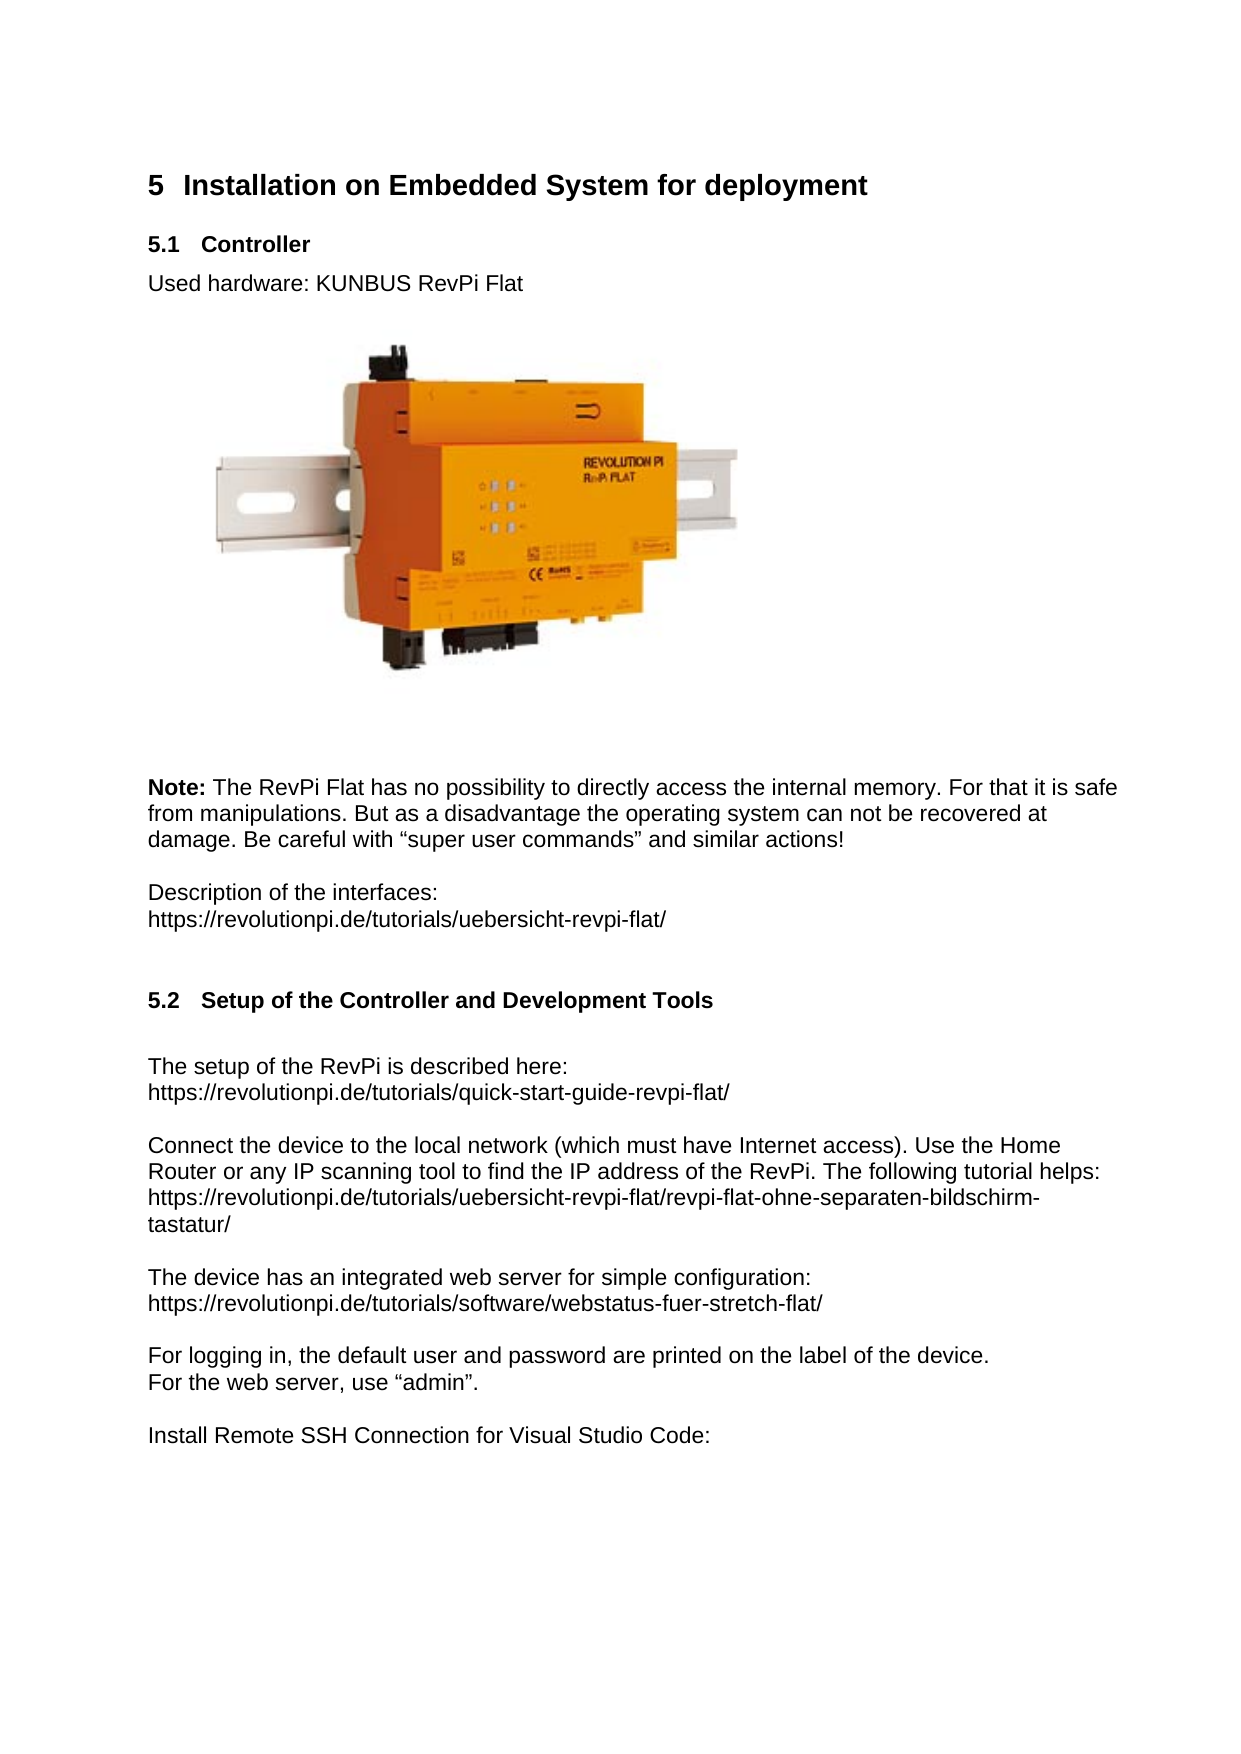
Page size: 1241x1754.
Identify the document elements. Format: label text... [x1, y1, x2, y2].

text The device has an integrated web server for simple configuration: [148, 1263, 1122, 1290]
subtitle Installation on Embedded System for deployment [148, 168, 1122, 202]
picture [147, 296, 783, 721]
text https://revolutionpi.de/tutorials/uebersicht-revpi-flat/revpi-flat-ohne-separaten-bildschirm-tastatur/ [148, 1184, 1122, 1237]
text For logging in, the default user and password are printed on the label of the device. [148, 1342, 1122, 1369]
text Used hardware: KUNBUS RevPi Flat [148, 270, 1122, 296]
text Install Remote SSH Connection for Visual Studio Code: [148, 1422, 1122, 1448]
text https://revolutionpi.de/tutorials/uebersicht-revpi-flat/ [148, 906, 1122, 932]
subtitle Controller [148, 231, 1122, 257]
text The setup of the RevPi is described here: [148, 1053, 1122, 1079]
text Description of the interfaces: [148, 879, 1122, 906]
text https://revolutionpi.de/tutorials/software/webstatus-fuer-stretch-flat/ [148, 1290, 1122, 1316]
text Connect the device to the local network (which must have Internet access). Use the Home Router or any IP scanning tool to find the IP address of the RevPi. The following tutorial helps: [148, 1132, 1122, 1184]
text Note: The RevPi Flat has no possibility to directly access the internal memory. For that it is safe from manipulations. But as a disadvantage the operating system can not be recovered at damage. Be careful with “super user commands” and similar actions! [148, 774, 1122, 853]
text For the web server, use “admin”. [148, 1369, 1122, 1395]
text https://revolutionpi.de/tutorials/quick-start-guide-revpi-flat/ [148, 1079, 1122, 1105]
subtitle Setup of the Controller and Development Tools [148, 987, 1122, 1014]
